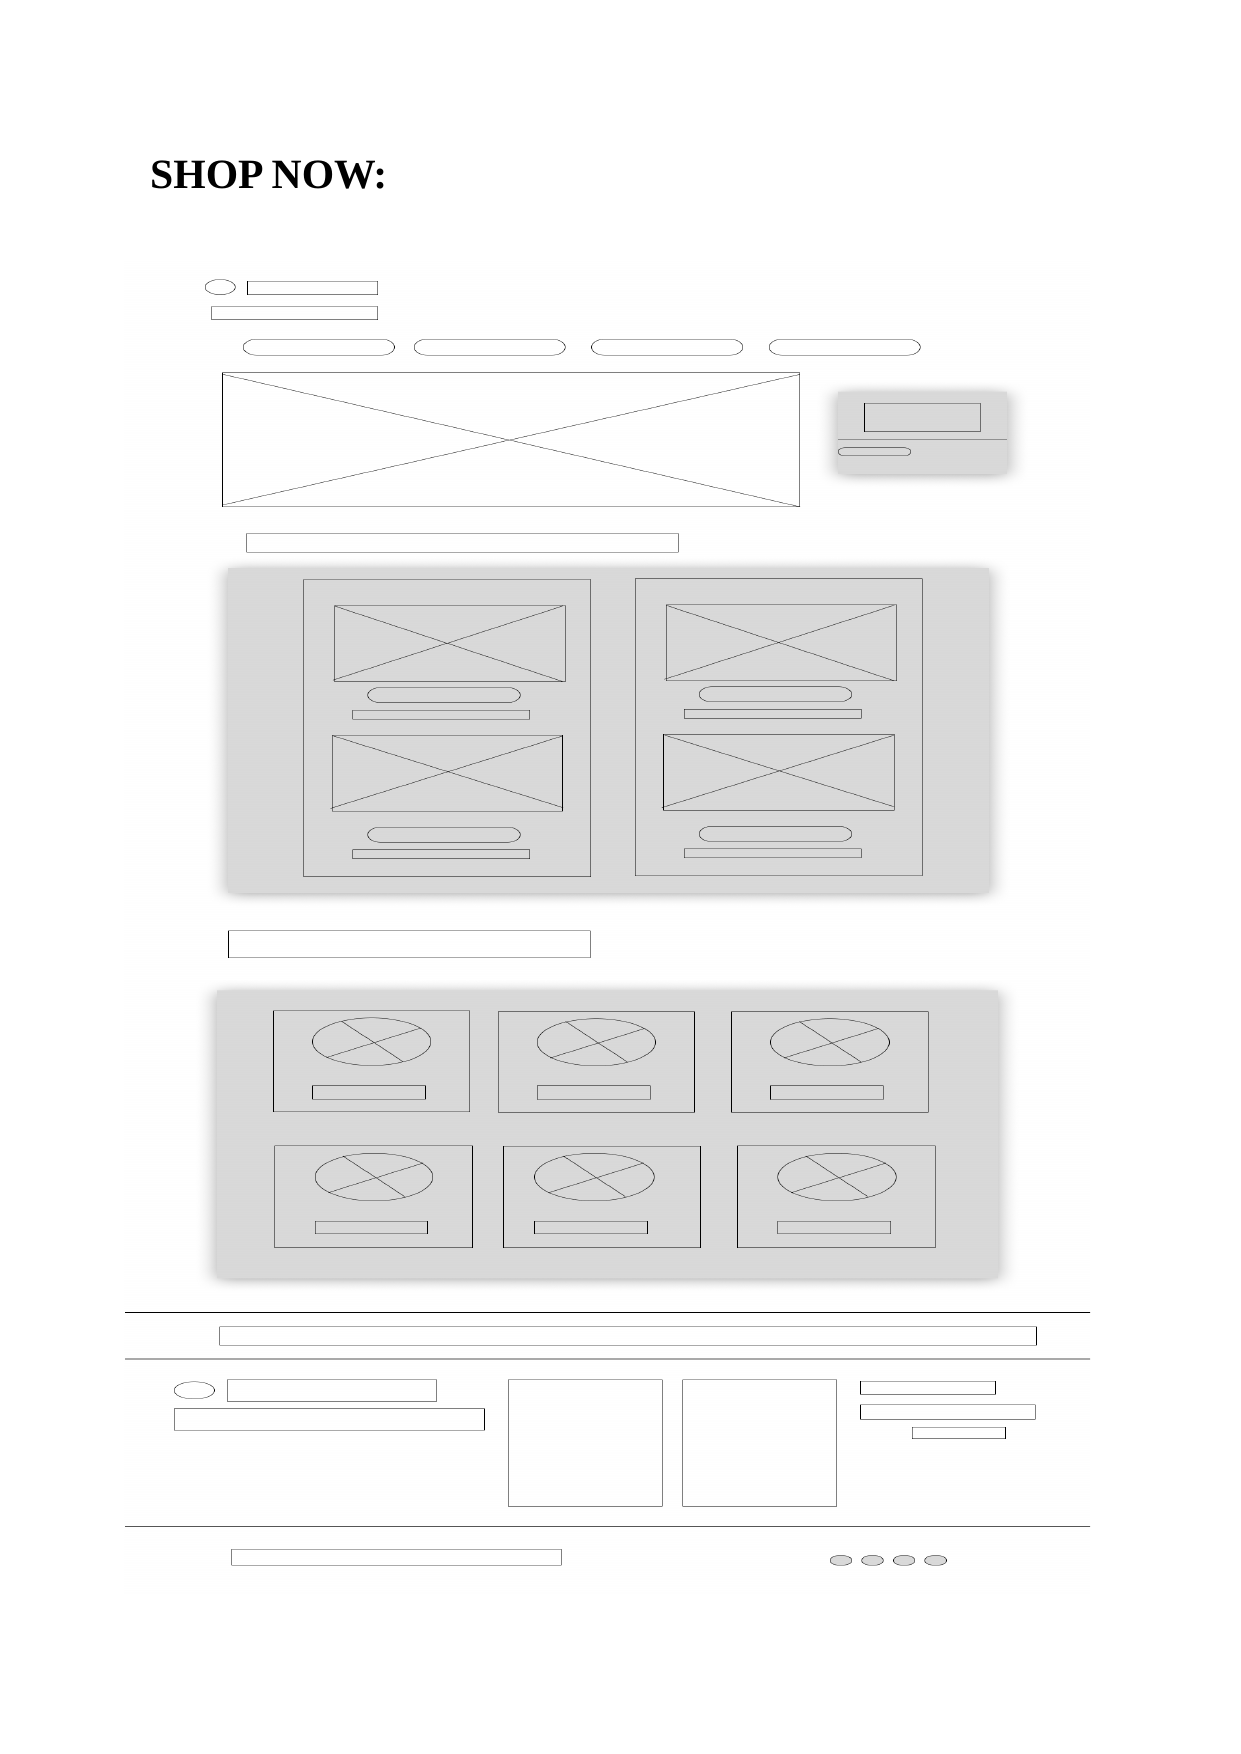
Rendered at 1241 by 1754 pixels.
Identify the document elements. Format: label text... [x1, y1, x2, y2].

text SHOP NOW: [150, 150, 1090, 198]
picture [123, 260, 1091, 1594]
